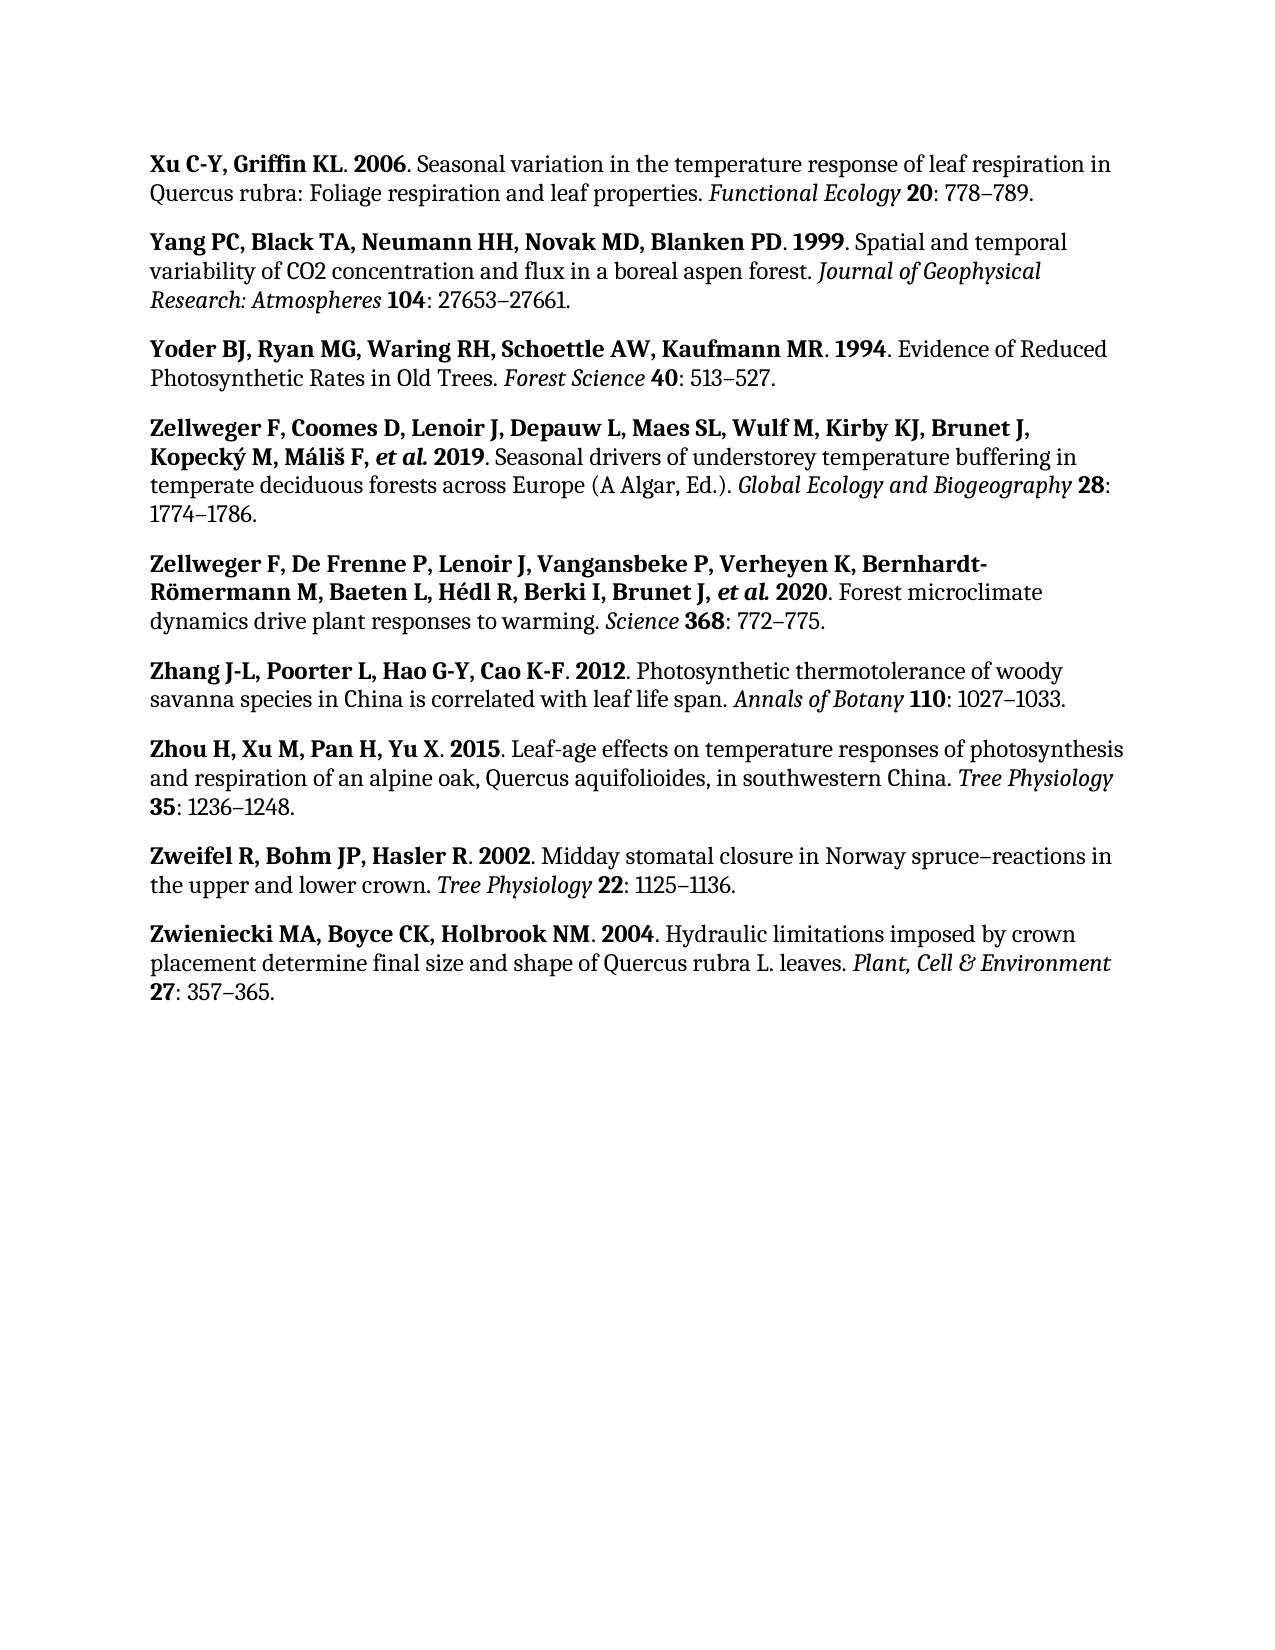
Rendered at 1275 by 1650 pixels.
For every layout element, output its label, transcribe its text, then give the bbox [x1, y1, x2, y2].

text Zweifel R, Bohm JP, Hasler R. 2002. Midday stomatal closure in Norway spruce–reactions in the upper and lower crown. Tree Physiology 22: 1125–1136. [150, 842, 1125, 899]
text Zellweger F, De Frenne P, Lenoir J, Vangansbeke P, Verheyen K, Bernhardt-Römermann M, Baeten L, Hédl R, Berki I, Brunet J, et al. 2020. Forest microclimate dynamics drive plant responses to warming. Science 368: 772–775. [150, 549, 1125, 636]
text Zhang J-L, Poorter L, Hao G-Y, Cao K-F. 2012. Photosynthetic thermotolerance of woody savanna species in China is correlated with leaf life span. Annals of Botany 110: 1027–1033. [150, 657, 1125, 714]
text Zwieniecki MA, Boyce CK, Holbrook NM. 2004. Hydraulic limitations imposed by crown placement determine final size and shape of Quercus rubra L. leaves. Plant, Cell & Environment 27: 357–365. [150, 920, 1125, 1007]
text Yang PC, Black TA, Neumann HH, Novak MD, Blanken PD. 1999. Spatial and temporal variability of CO2 concentration and flux in a boreal aspen forest. Journal of Geophysical Research: Atmospheres 104: 27653–27661. [150, 228, 1125, 314]
text Yoder BJ, Ryan MG, Waring RH, Schoettle AW, Kaufmann MR. 1994. Evidence of Reduced Photosynthetic Rates in Old Trees. Forest Science 40: 513–527. [150, 335, 1125, 393]
text Zellweger F, Coomes D, Lenoir J, Depauw L, Maes SL, Wulf M, Kirby KJ, Brunet J, Kopecký M, Máliš F, et al. 2019. Seasonal drivers of understorey temperature buffering in temperate deciduous forests across Europe (A Algar, Ed.). Global Ecology and Biogeography 28: 1774–1786. [150, 414, 1125, 529]
text Zhou H, Xu M, Pan H, Yu X. 2015. Leaf-age effects on temperature responses of photosynthesis and respiration of an alpine oak, Quercus aquifolioides, in southwestern China. Tree Physiology 35: 1236–1248. [150, 735, 1125, 821]
text Xu C-Y, Griffin KL. 2006. Seasonal variation in the temperature response of leaf respiration in Quercus rubra: Foliage respiration and leaf properties. Functional Ecology 20: 778–789. [150, 150, 1125, 207]
